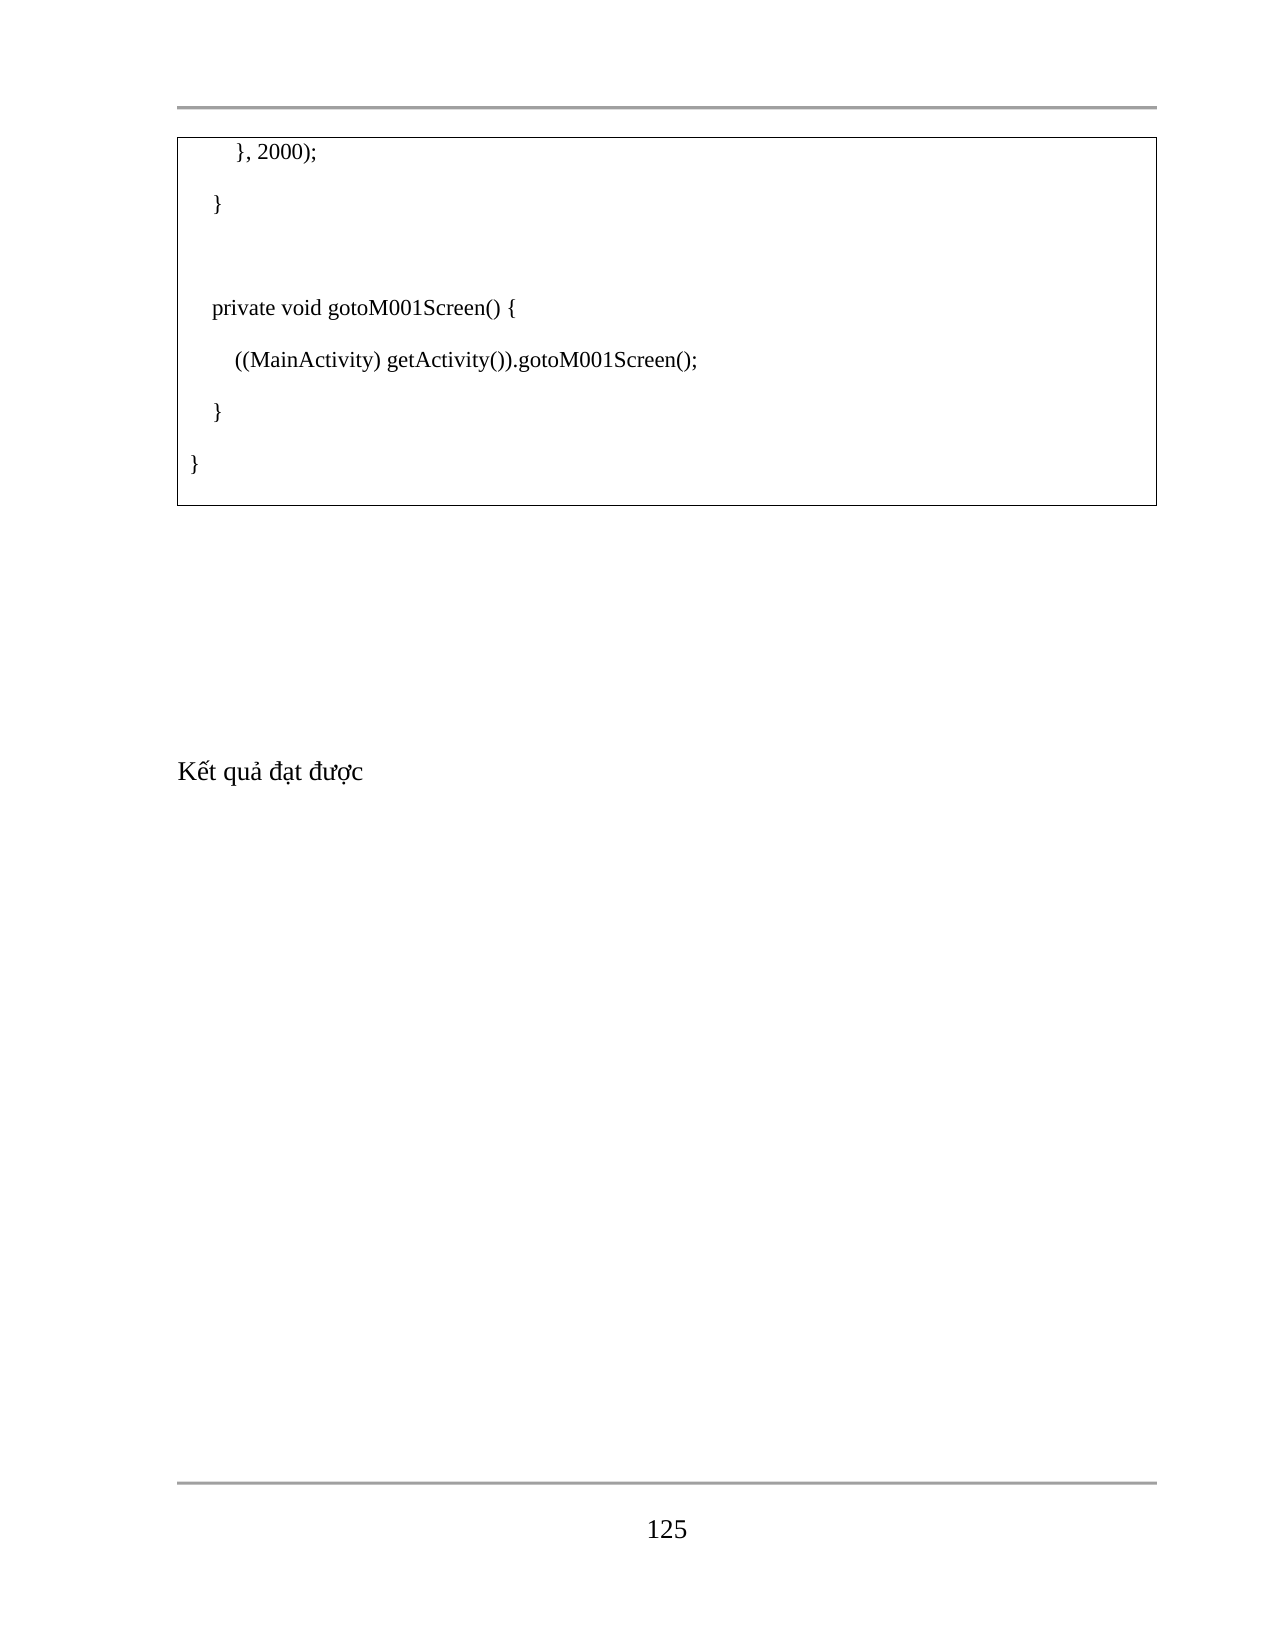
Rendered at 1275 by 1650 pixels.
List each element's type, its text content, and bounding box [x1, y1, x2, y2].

text Kết quả đạt được [177, 755, 1156, 786]
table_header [178, 138, 1156, 504]
